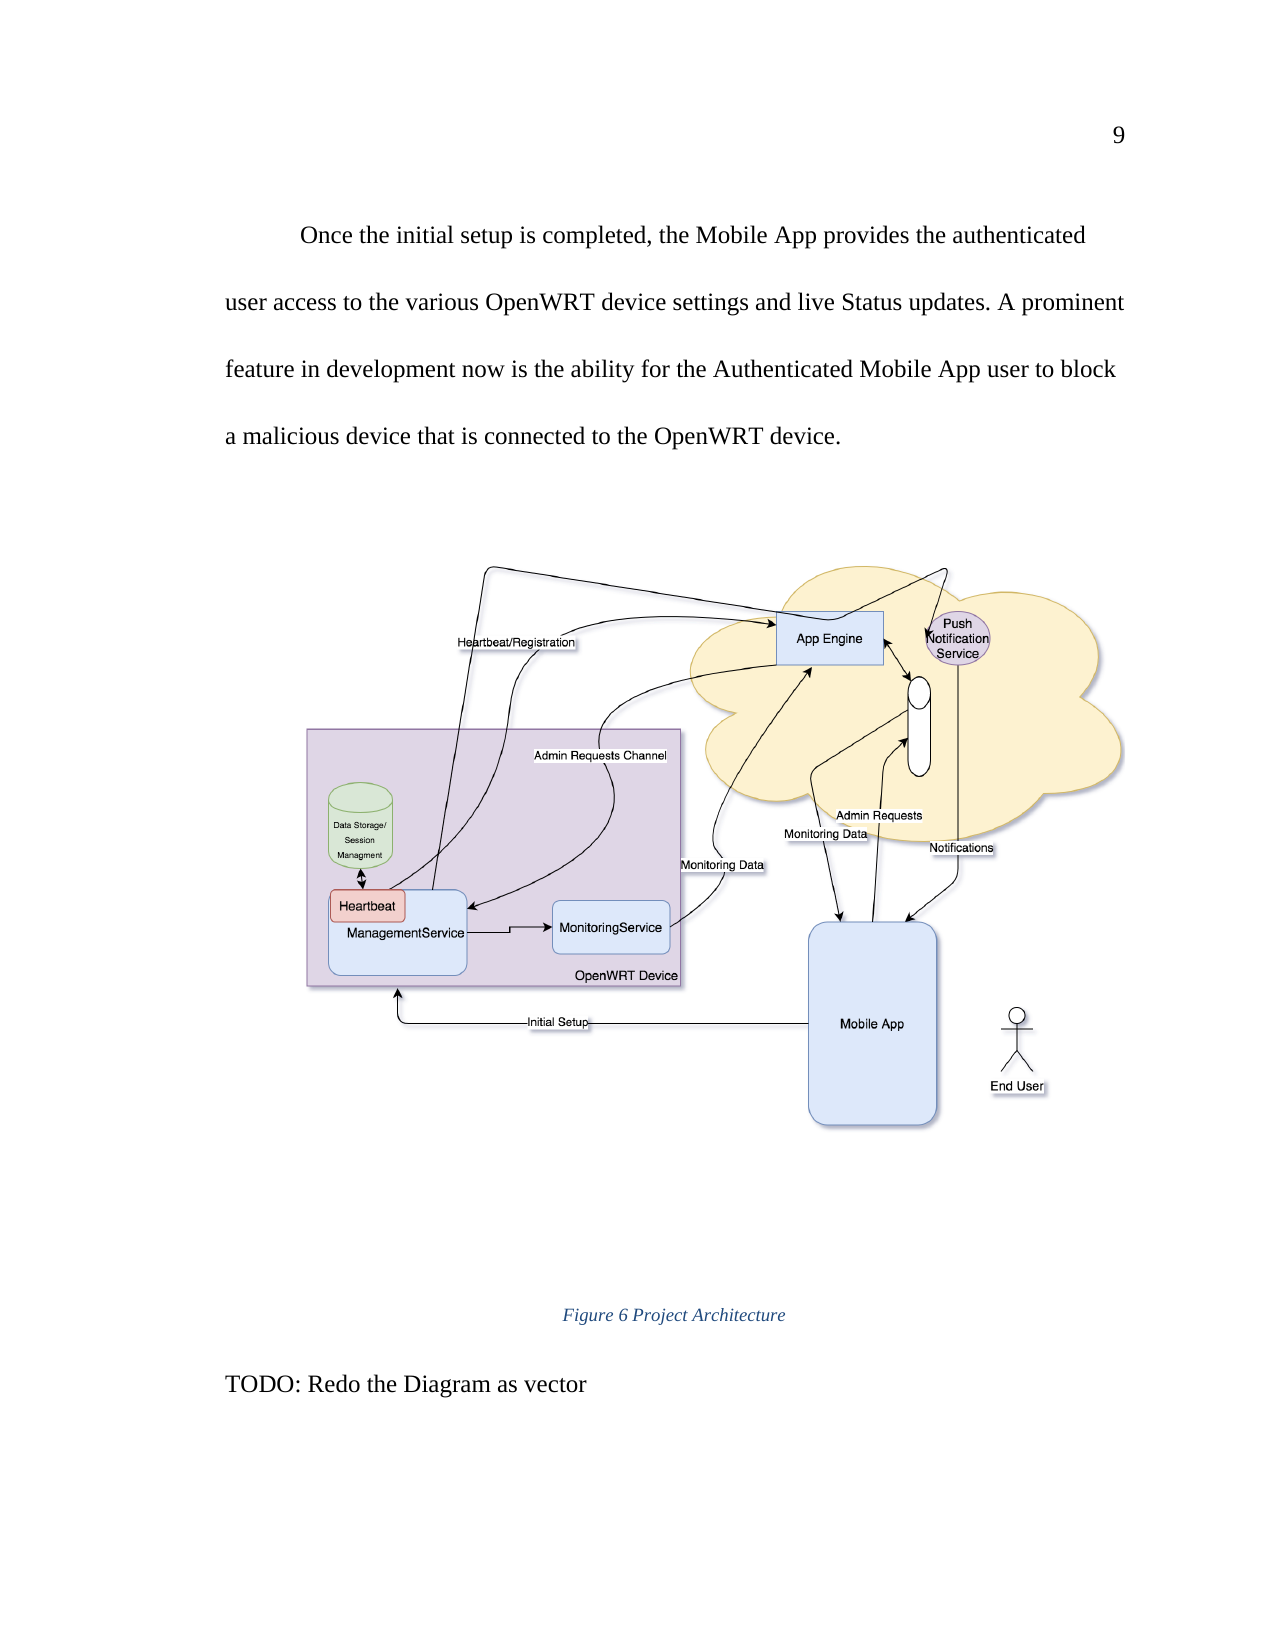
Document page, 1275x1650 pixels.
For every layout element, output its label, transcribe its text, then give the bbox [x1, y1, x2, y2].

picture [225, 555, 1125, 1241]
text Once the initial setup is completed, the Mobile App provides the authenticated user access to the various OpenWRT device settings and live Status updates. A prominent feature in development now is the ability for the Authenticated Mobile App user to block a malicious device that is connected to the OpenWRT device. [225, 220, 1125, 450]
text Figure 6 Project Architecture [225, 1303, 1125, 1325]
text TODO: Redo the Diagram as vector [225, 1346, 1125, 1404]
